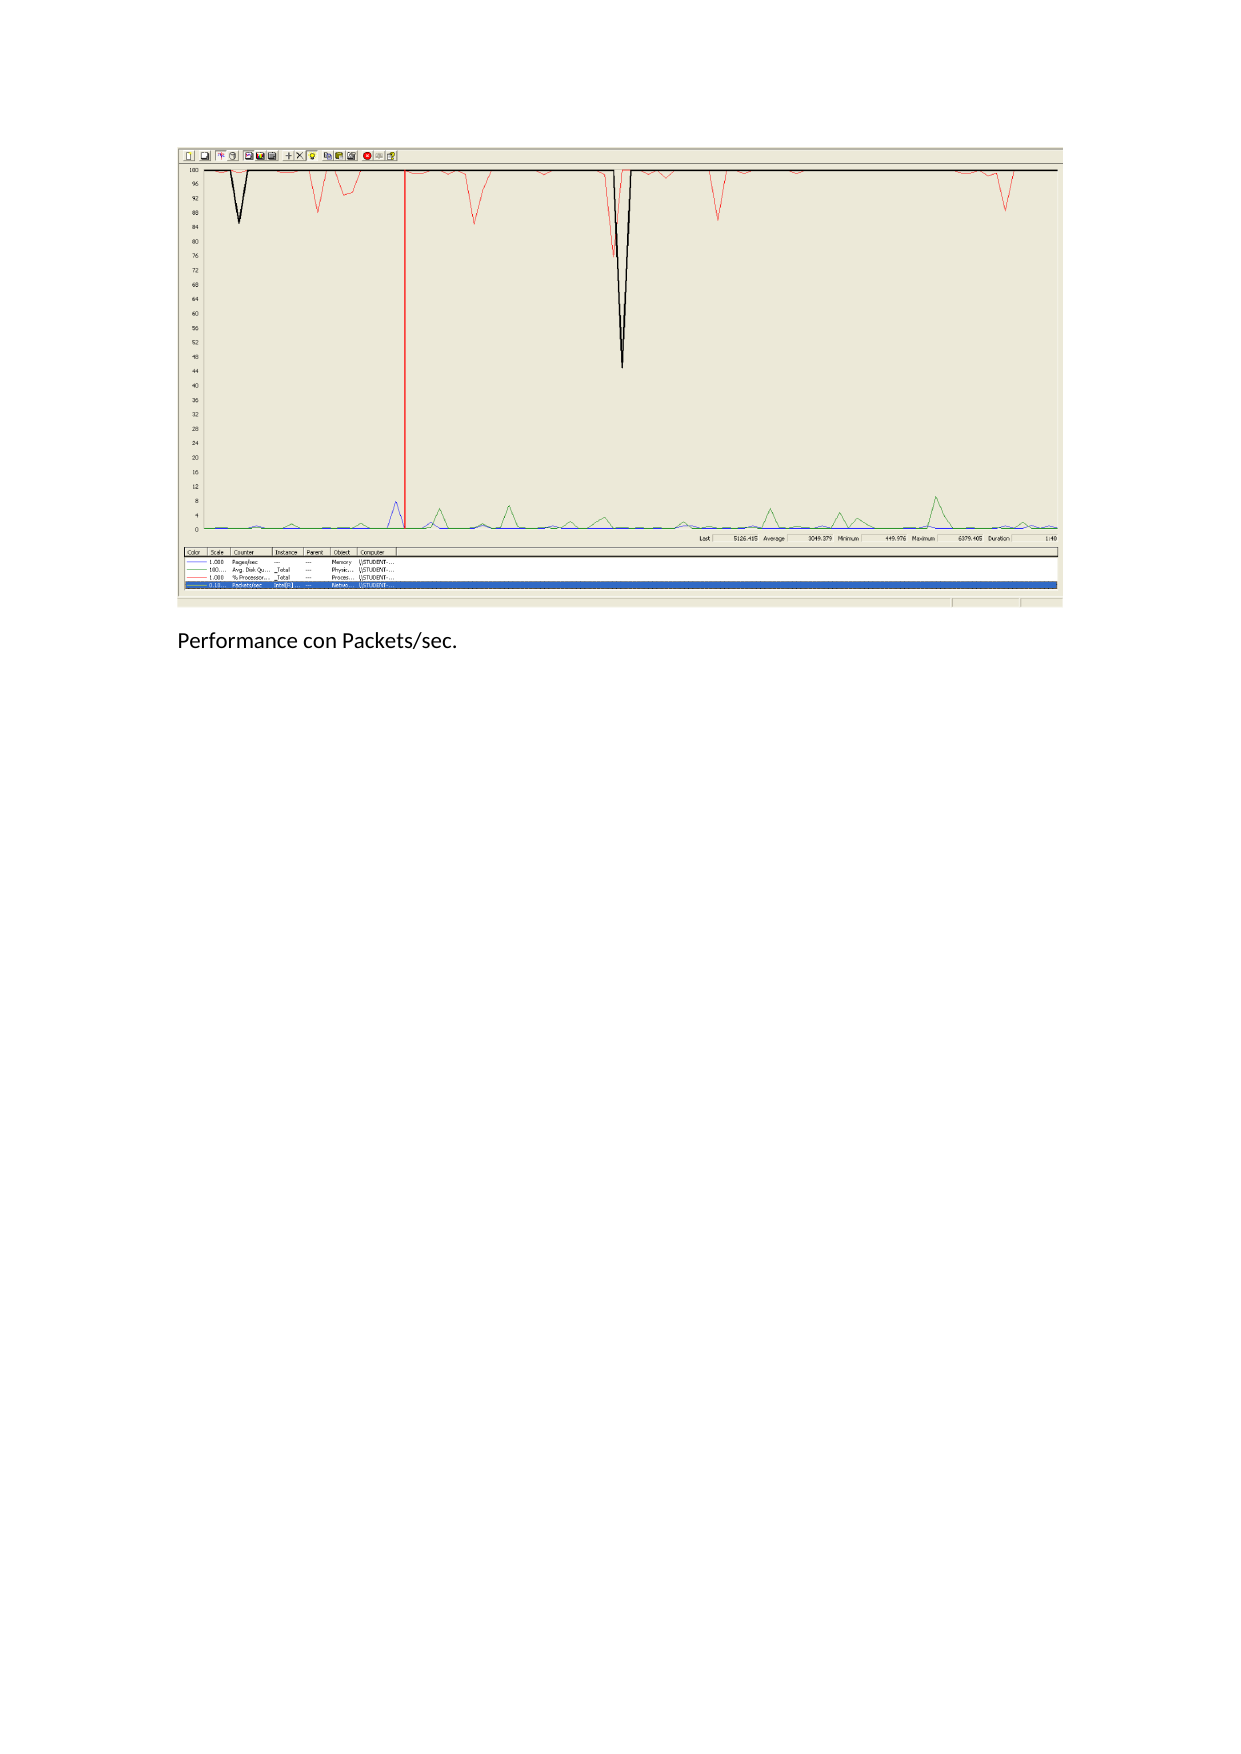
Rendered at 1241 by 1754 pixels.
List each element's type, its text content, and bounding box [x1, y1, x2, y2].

picture [177, 147, 1063, 608]
text Performance con Packets/sec. [177, 626, 1063, 654]
